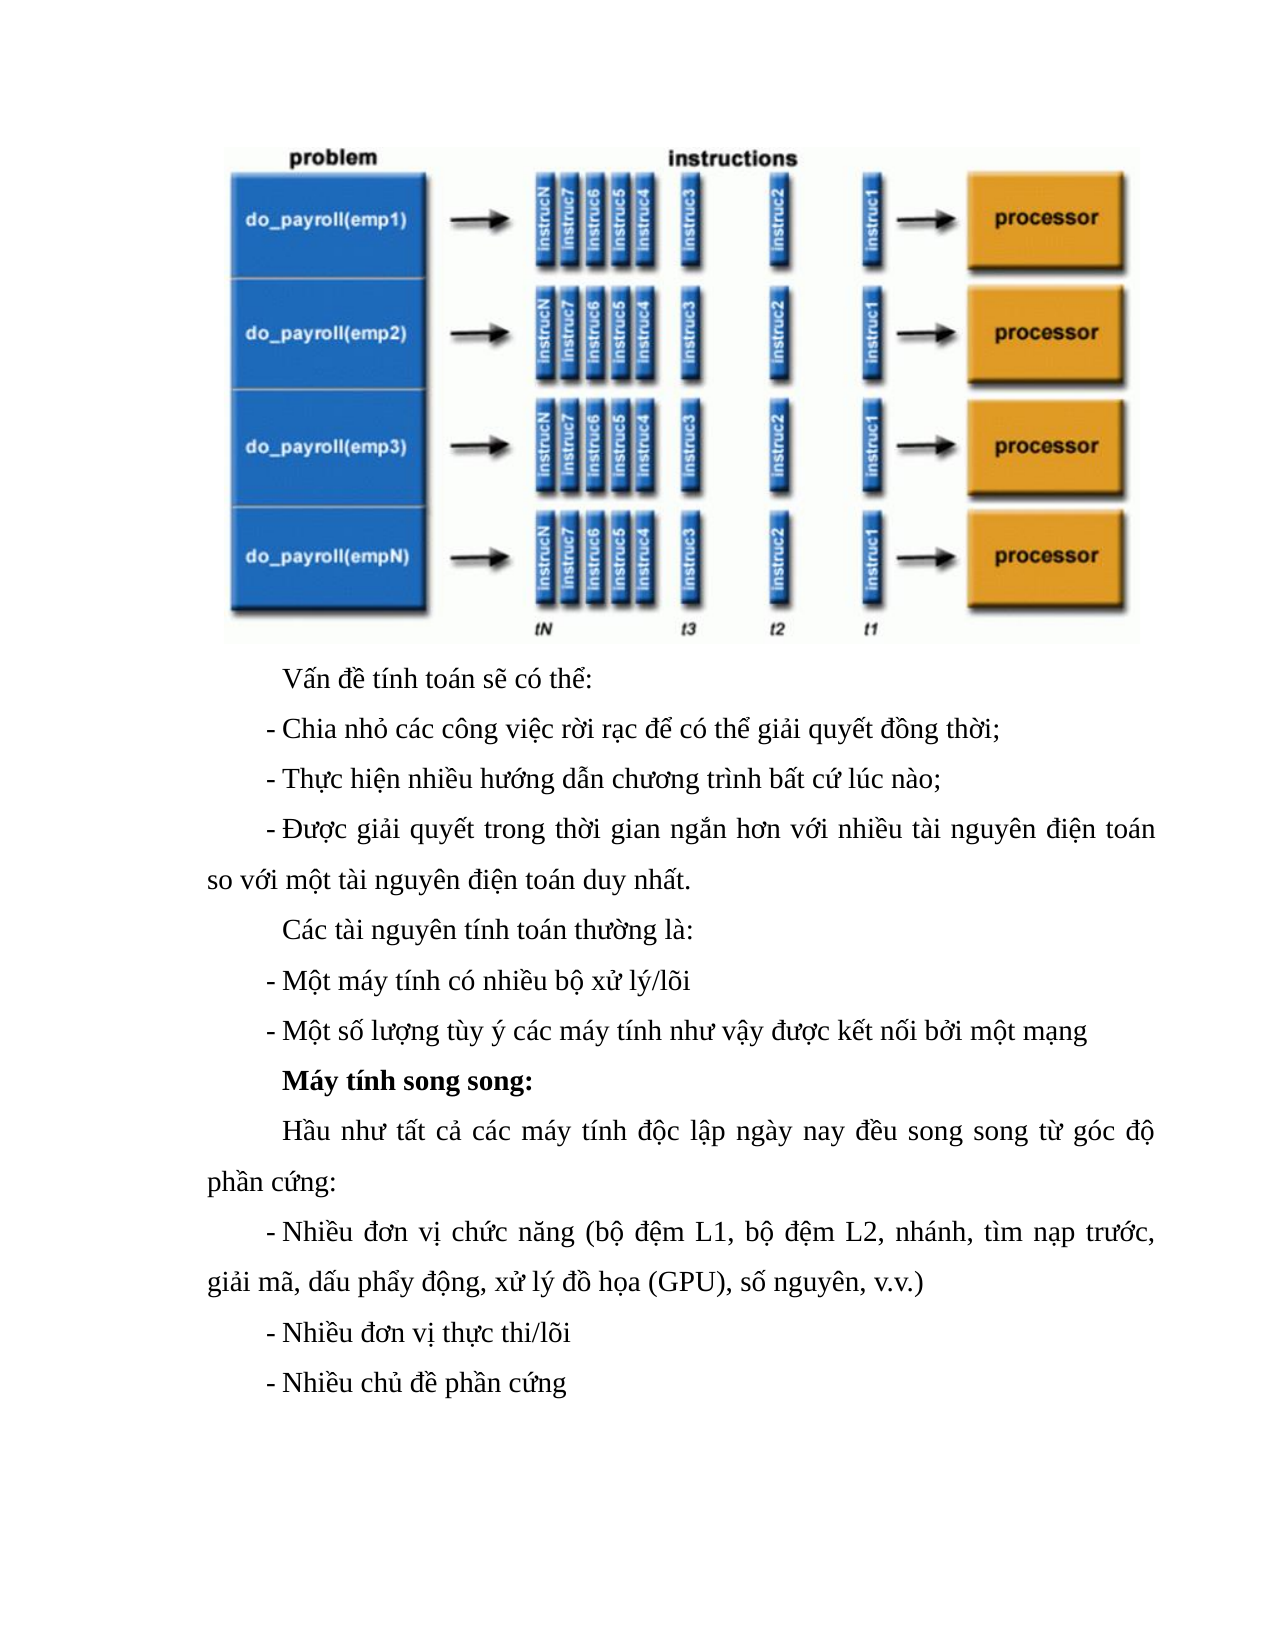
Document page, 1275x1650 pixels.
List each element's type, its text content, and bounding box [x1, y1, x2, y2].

list Chia nhỏ các công việc rời rạc để có thể giải quyết đồng thời; [207, 711, 1157, 744]
list Thực hiện nhiều hướng dẫn chương trình bất cứ lúc nào; [207, 761, 1157, 795]
text Máy tính song song: [207, 1063, 1157, 1097]
list Nhiều đơn vị thực thi/lõi [207, 1315, 1157, 1348]
list Được giải quyết trong thời gian ngắn hơn với nhiều tài nguyên điện toán so với một tài nguyên điện toán duy nhất. [207, 812, 1157, 896]
text Hầu như tất cả các máy tính độc lập ngày nay đều song song từ góc độ phần cứng: [207, 1113, 1157, 1197]
list Một máy tính có nhiều bộ xử lý/lõi [207, 963, 1157, 996]
list Một số lượng tùy ý các máy tính như vậy được kết nối bởi một mạng [207, 1013, 1157, 1046]
text Vấn đề tính toán sẽ có thể: [207, 661, 1157, 694]
list Nhiều chủ đề phần cứng [207, 1365, 1157, 1399]
text Các tài nguyên tính toán thường là: [207, 912, 1157, 946]
picture [223, 147, 1141, 644]
list Nhiều đơn vị chức năng (bộ đệm L1, bộ đệm L2, nhánh, tìm nạp trước, giải mã, dấu phẩy động, xử lý đồ họa (GPU), số nguyên, v.v.) [207, 1214, 1157, 1298]
